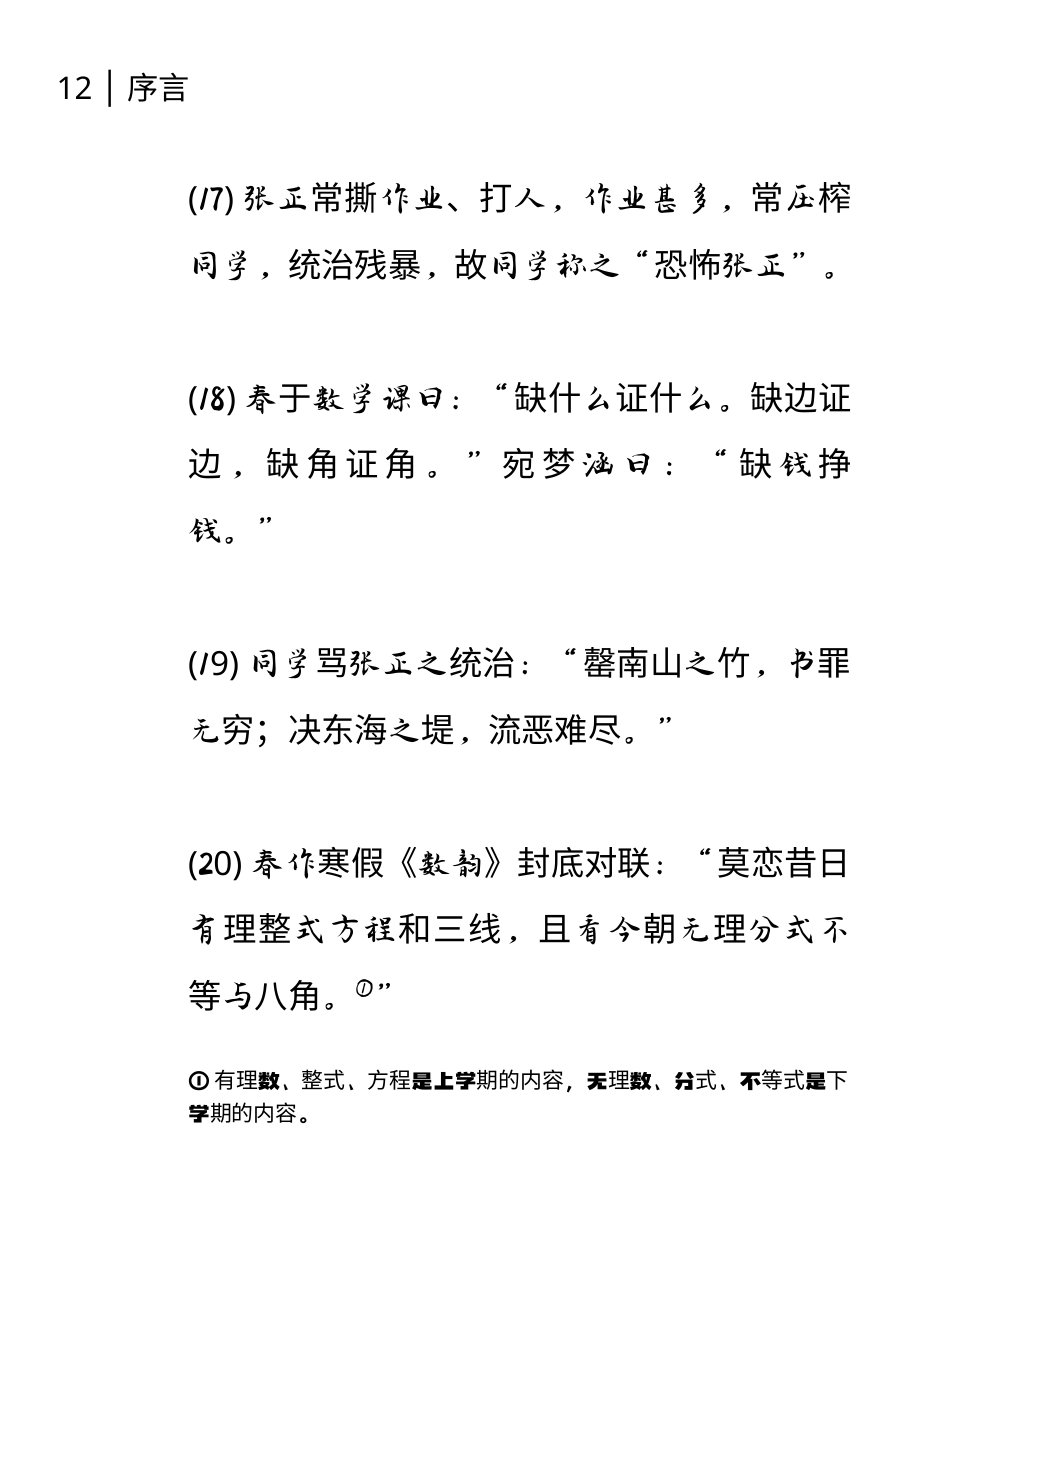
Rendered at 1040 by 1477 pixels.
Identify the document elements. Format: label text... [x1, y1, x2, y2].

list 春于数学课曰：“缺什么证什么。缺边证边，缺角证角。”宛梦涵曰：“缺钱挣钱。” [188, 366, 852, 565]
text ①有理数、整式、方程是上学期的内容，无理数、分式、不等式是下学期的内容。 [188, 1064, 852, 1130]
list 张正常撕作业、打人，作业甚多，常压榨同学，统治残暴，故同学称之“恐怖张正”。 [188, 166, 852, 299]
list 同学骂张正之统治：“罄南山之竹，书罪无穷；决东海之堤，流恶难尽。” [188, 632, 852, 764]
list 春作寒假《数韵》封底对联：“莫恋昔日有理整式方程和三线，且看今朝无理分式不等与八角。①” [188, 831, 852, 1030]
